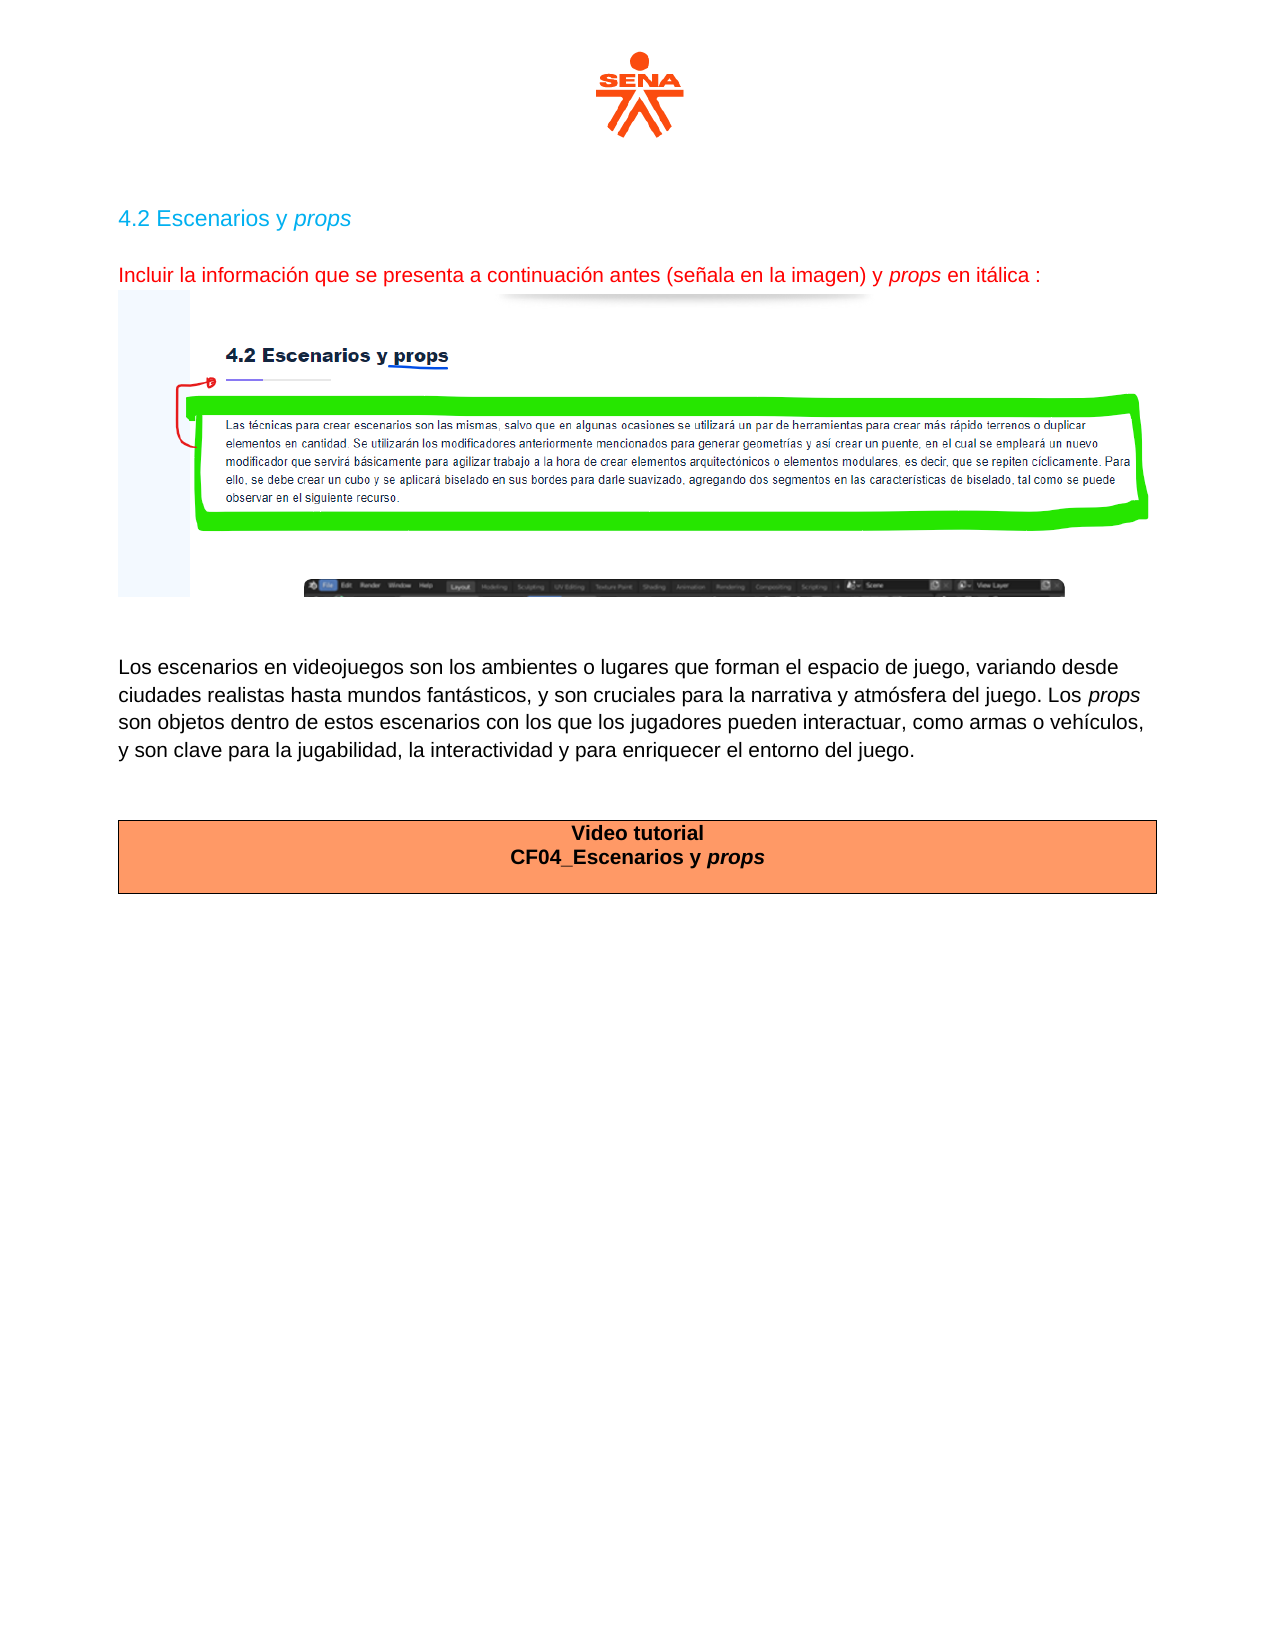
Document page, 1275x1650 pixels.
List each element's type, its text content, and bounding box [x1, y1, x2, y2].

text 4.2 Escenarios y props [118, 205, 1157, 231]
picture [118, 290, 1157, 597]
picture [585, 48, 690, 142]
table_header Video tutorial CF04_Escenarios y props [119, 821, 1156, 893]
text Los escenarios en videojuegos son los ambientes o lugares que forman el espacio de juego, variando desde ciudades realistas hasta mundos fantásticos, y son cruciales para la narrativa y atmósfera del juego. Los props son objetos dentro de estos escenarios con los que los jugadores pueden interactuar, como armas o vehículos, y son clave para la jugabilidad, la interactividad y para enriquecer el entorno del juego. [118, 655, 1157, 762]
text Incluir la información que se presenta a continuación antes (señala en la imagen) y props en itálica : [118, 262, 1157, 286]
